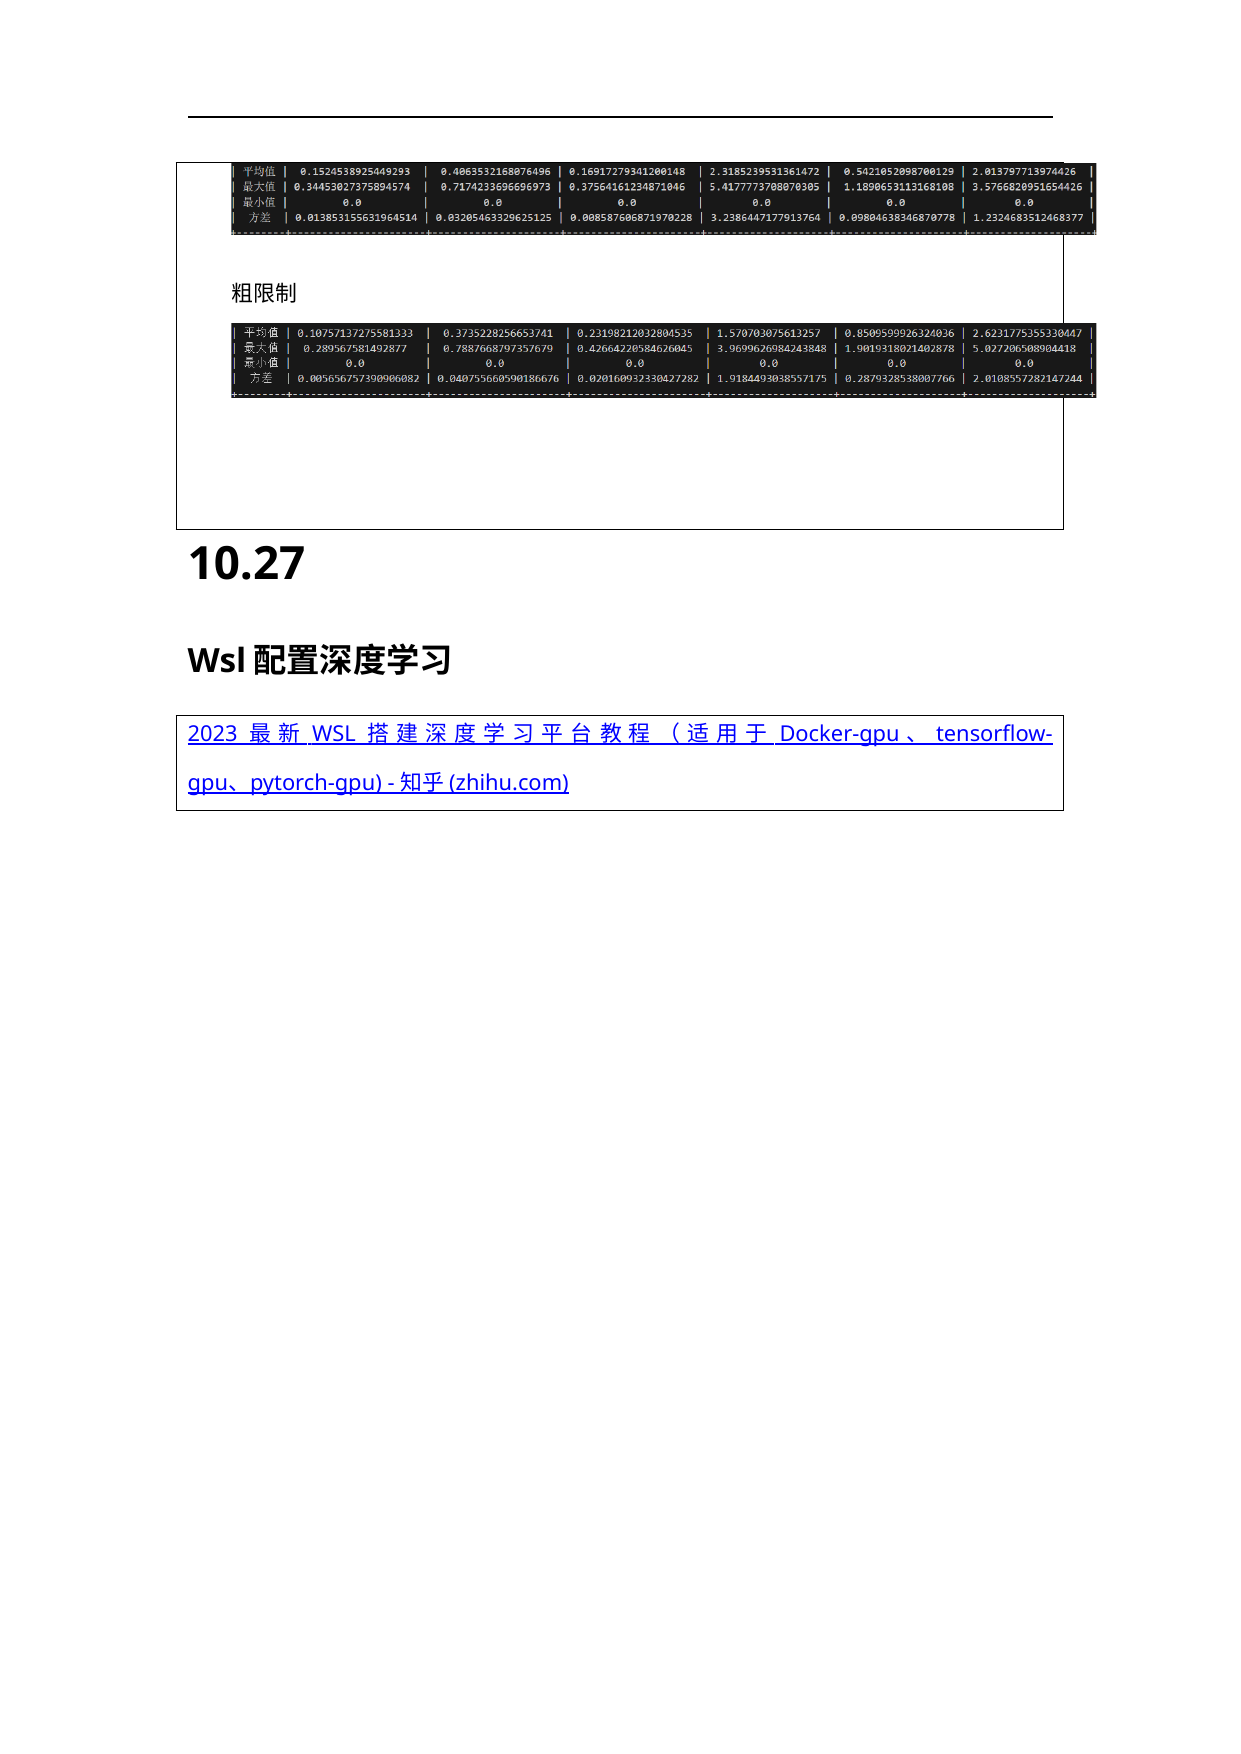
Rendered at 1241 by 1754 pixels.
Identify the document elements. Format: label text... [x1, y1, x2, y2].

picture [231, 323, 1097, 398]
subtitle 10.27 [187, 530, 1053, 594]
subtitle Wsl配置深度学习 [187, 626, 1053, 691]
table_header 2023最新WSL搭建深度学习平台教程（适用于Docker-gpu、tensorflow-gpu、pytorch-gpu) - 知乎 (zhihu.com) [177, 716, 1063, 810]
picture [231, 163, 1097, 235]
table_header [177, 163, 1063, 528]
